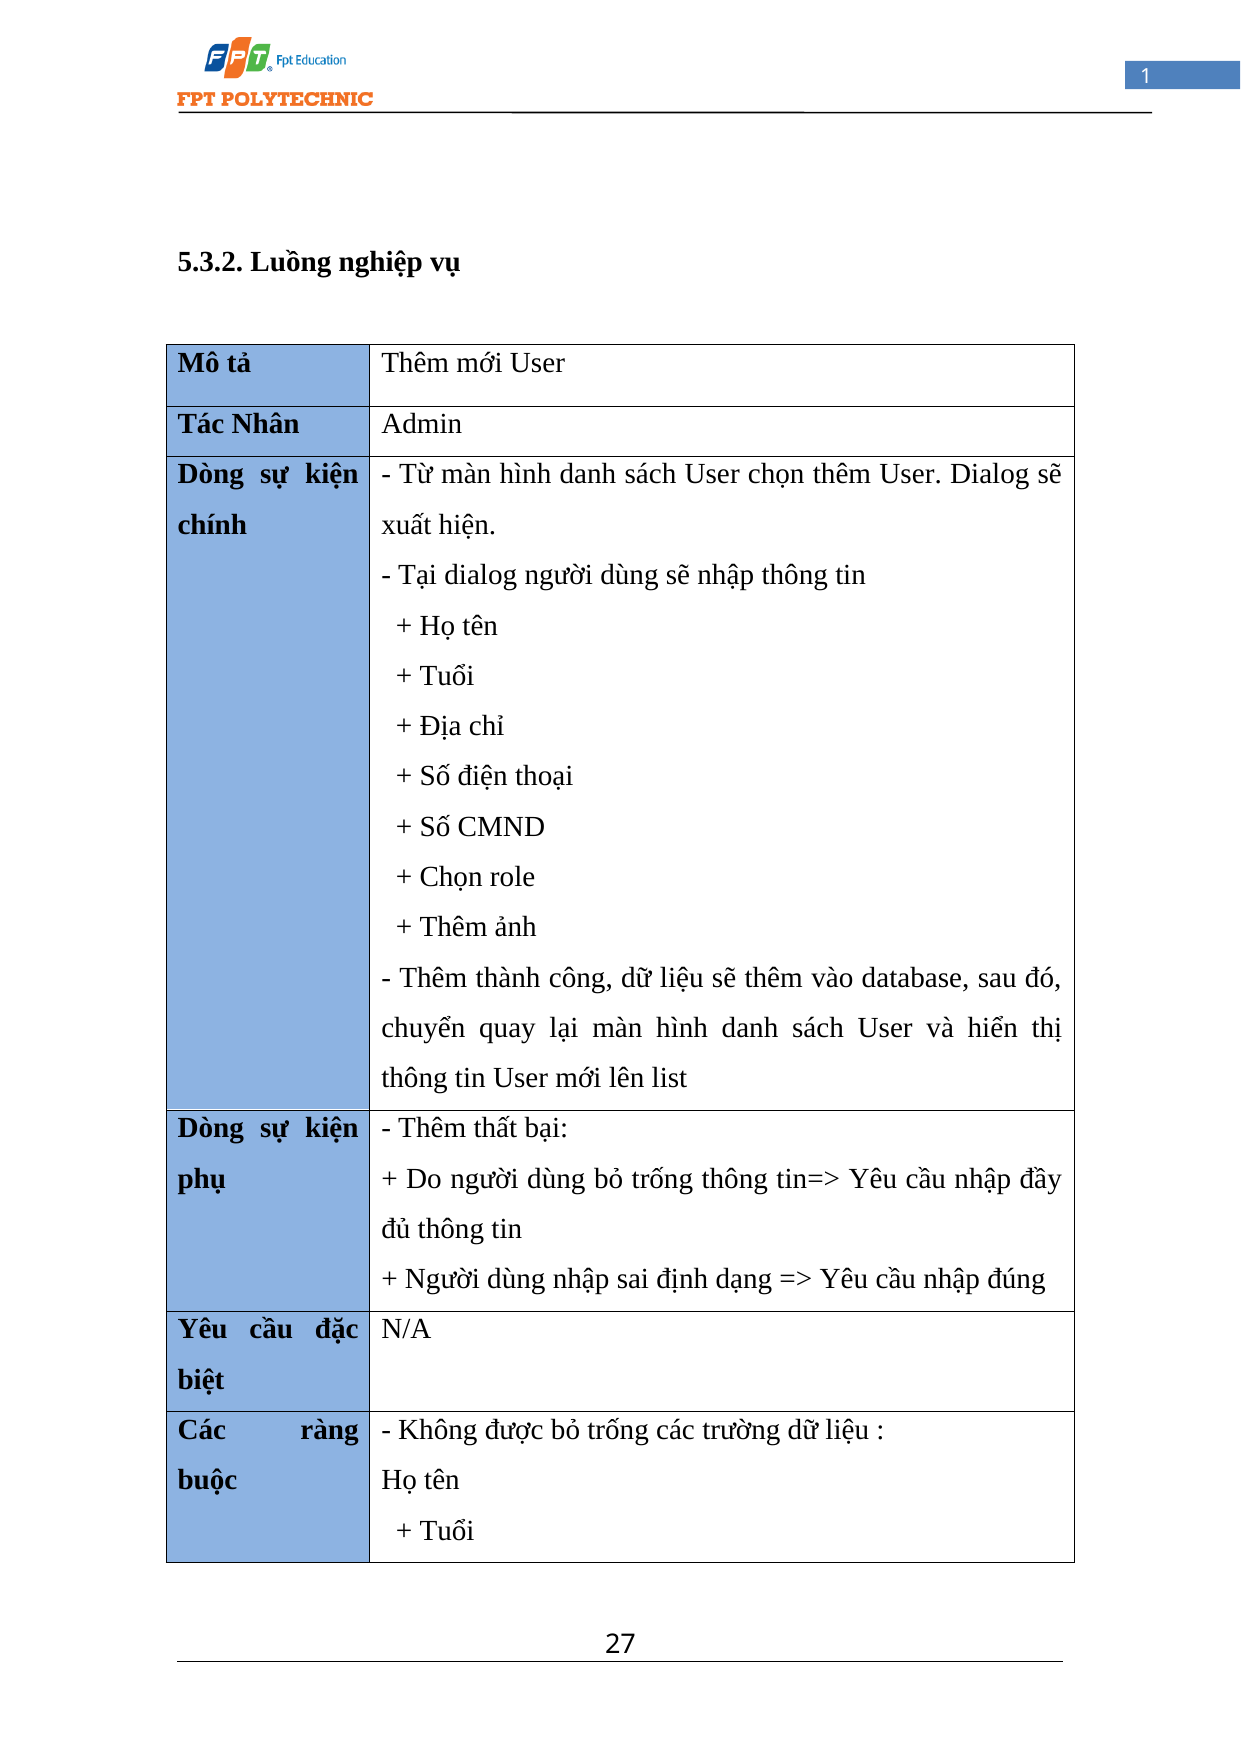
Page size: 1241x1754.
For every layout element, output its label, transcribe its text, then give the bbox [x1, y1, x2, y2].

table_cell Dòng sự kiện chính [167, 457, 369, 1109]
table_cell Dòng sự kiện phụ [167, 1111, 369, 1311]
picture [177, 37, 374, 106]
table_cell Các ràng buộc [167, 1412, 369, 1562]
subtitle 5.3.2. Luồng nghiệp vụ [177, 244, 1063, 277]
table_header Mô tả [167, 345, 369, 406]
table_cell Tác Nhân [167, 407, 369, 456]
table_cell - Thêm thất bại: + Do người dùng bỏ trống thông tin=> Yêu cầu nhập đầy đủ thông tin + Người dùng nhập sai định dạng => Yêu cầu nhập đúng [370, 1111, 1074, 1311]
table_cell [370, 1412, 1074, 1562]
table_cell - Từ màn hình danh sách User chọn thêm User. Dialog sẽ xuất hiện. - Tại dialog người dùng sẽ nhập thông tin + Họ tên + Tuổi + Địa chỉ + Số điện thoại + Số CMND + Chọn role + Thêm ảnh - Thêm thành công, dữ liệu sẽ thêm vào database, sau đó, chuyển quay lại màn hình danh sách User và hiển thị thông tin User mới lên list [370, 457, 1074, 1109]
table_header Thêm mới User [370, 345, 1074, 406]
table_cell N/A [370, 1312, 1074, 1411]
table_cell Admin [370, 407, 1074, 456]
table_cell Yêu cầu đặc biệt [167, 1312, 369, 1411]
